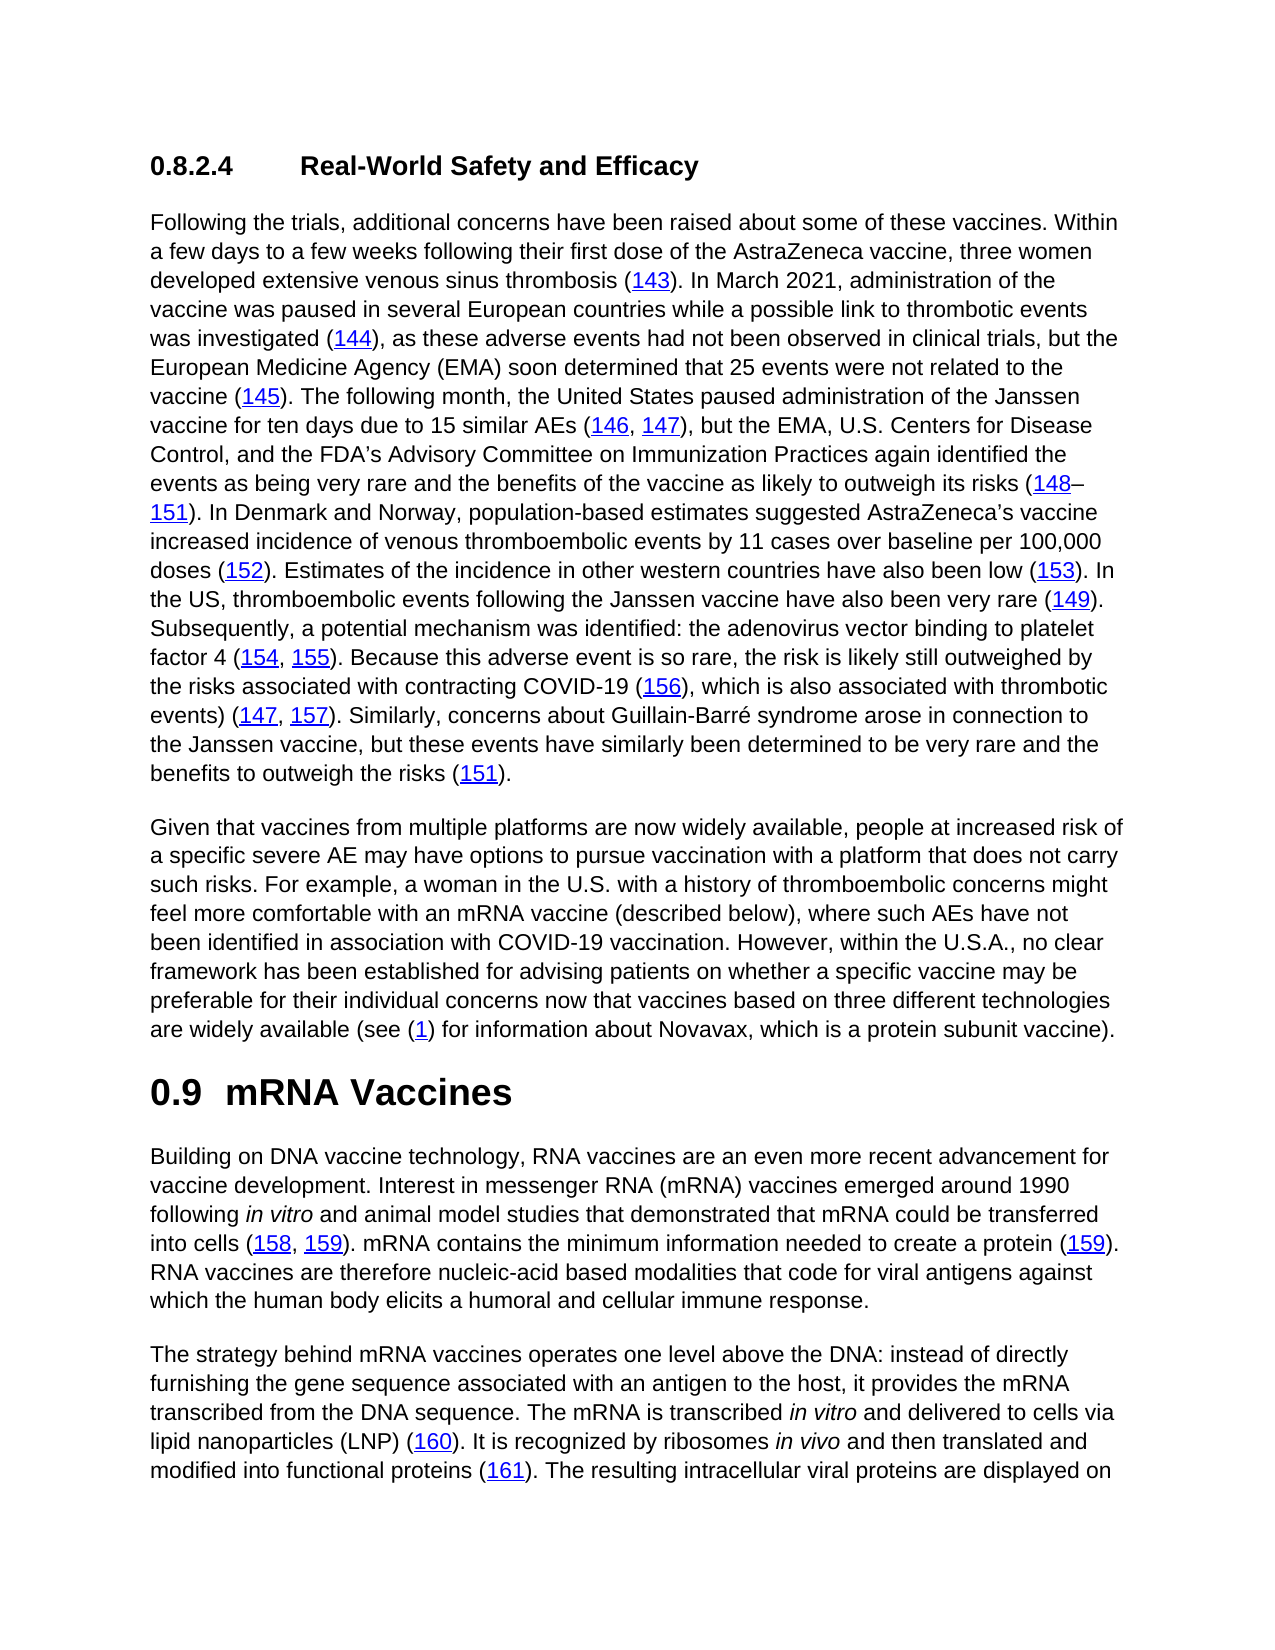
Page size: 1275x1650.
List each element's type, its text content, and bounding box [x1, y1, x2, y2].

text Following the trials, additional concerns have been raised about some of these vaccines. Within a few days to a few weeks following their first dose of the AstraZeneca vaccine, three women developed extensive venous sinus thrombosis (143). In March 2021, administration of the vaccine was paused in several European countries while a possible link to thrombotic events was investigated (144), as these adverse events had not been observed in clinical trials, but the European Medicine Agency (EMA) soon determined that 25 events were not related to the vaccine (145). The following month, the United States paused administration of the Janssen vaccine for ten days due to 15 similar AEs (146, 147), but the EMA, U.S. Centers for Disease Control, and the FDA’s Advisory Committee on Immunization Practices again identified the events as being very rare and the benefits of the vaccine as likely to outweigh its risks (148–151). In Denmark and Norway, population-based estimates suggested AstraZeneca’s vaccine increased incidence of venous thromboembolic events by 11 cases over baseline per 100,000 doses (152). Estimates of the incidence in other western countries have also been low (153). In the US, thromboembolic events following the Janssen vaccine have also been very rare (149). Subsequently, a potential mechanism was identified: the adenovirus vector binding to platelet factor 4 (154, 155). Because this adverse event is so rare, the risk is likely still outweighed by the risks associated with contracting COVID-19 (156), which is also associated with thrombotic events) (147, 157). Similarly, concerns about Guillain-Barré syndrome arose in connection to the Janssen vaccine, but these events have similarly been determined to be very rare and the benefits to outweigh the risks (151). [150, 209, 1125, 786]
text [150, 1341, 1125, 1483]
text Given that vaccines from multiple platforms are now widely available, people at increased risk of a specific severe AE may have options to pursue vaccination with a platform that does not carry such risks. For example, a woman in the U.S. with a history of thromboembolic concerns might feel more comfortable with an mRNA vaccine (described below), where such AEs have not been identified in association with COVID-19 vaccination. However, within the U.S.A., no clear framework has been established for advising patients on whether a specific vaccine may be preferable for their individual concerns now that vaccines based on three different technologies are widely available (see (1) for information about Novavax, which is a protein subunit vaccine). [150, 813, 1125, 1043]
text Building on DNA vaccine technology, RNA vaccines are an even more recent advancement for vaccine development. Interest in messenger RNA (mRNA) vaccines emerged around 1990 following in vitro and animal model studies that demonstrated that mRNA could be transferred into cells (158, 159). mRNA contains the minimum information needed to create a protein (159). RNA vaccines are therefore nucleic-acid based modalities that code for viral antigens against which the human body elicits a humoral and cellular immune response. [150, 1143, 1125, 1314]
subtitle 0.8.2.4 Real-World Safety and Efficacy [150, 150, 1125, 181]
subtitle 0.9 mRNA Vaccines [150, 1070, 1125, 1113]
